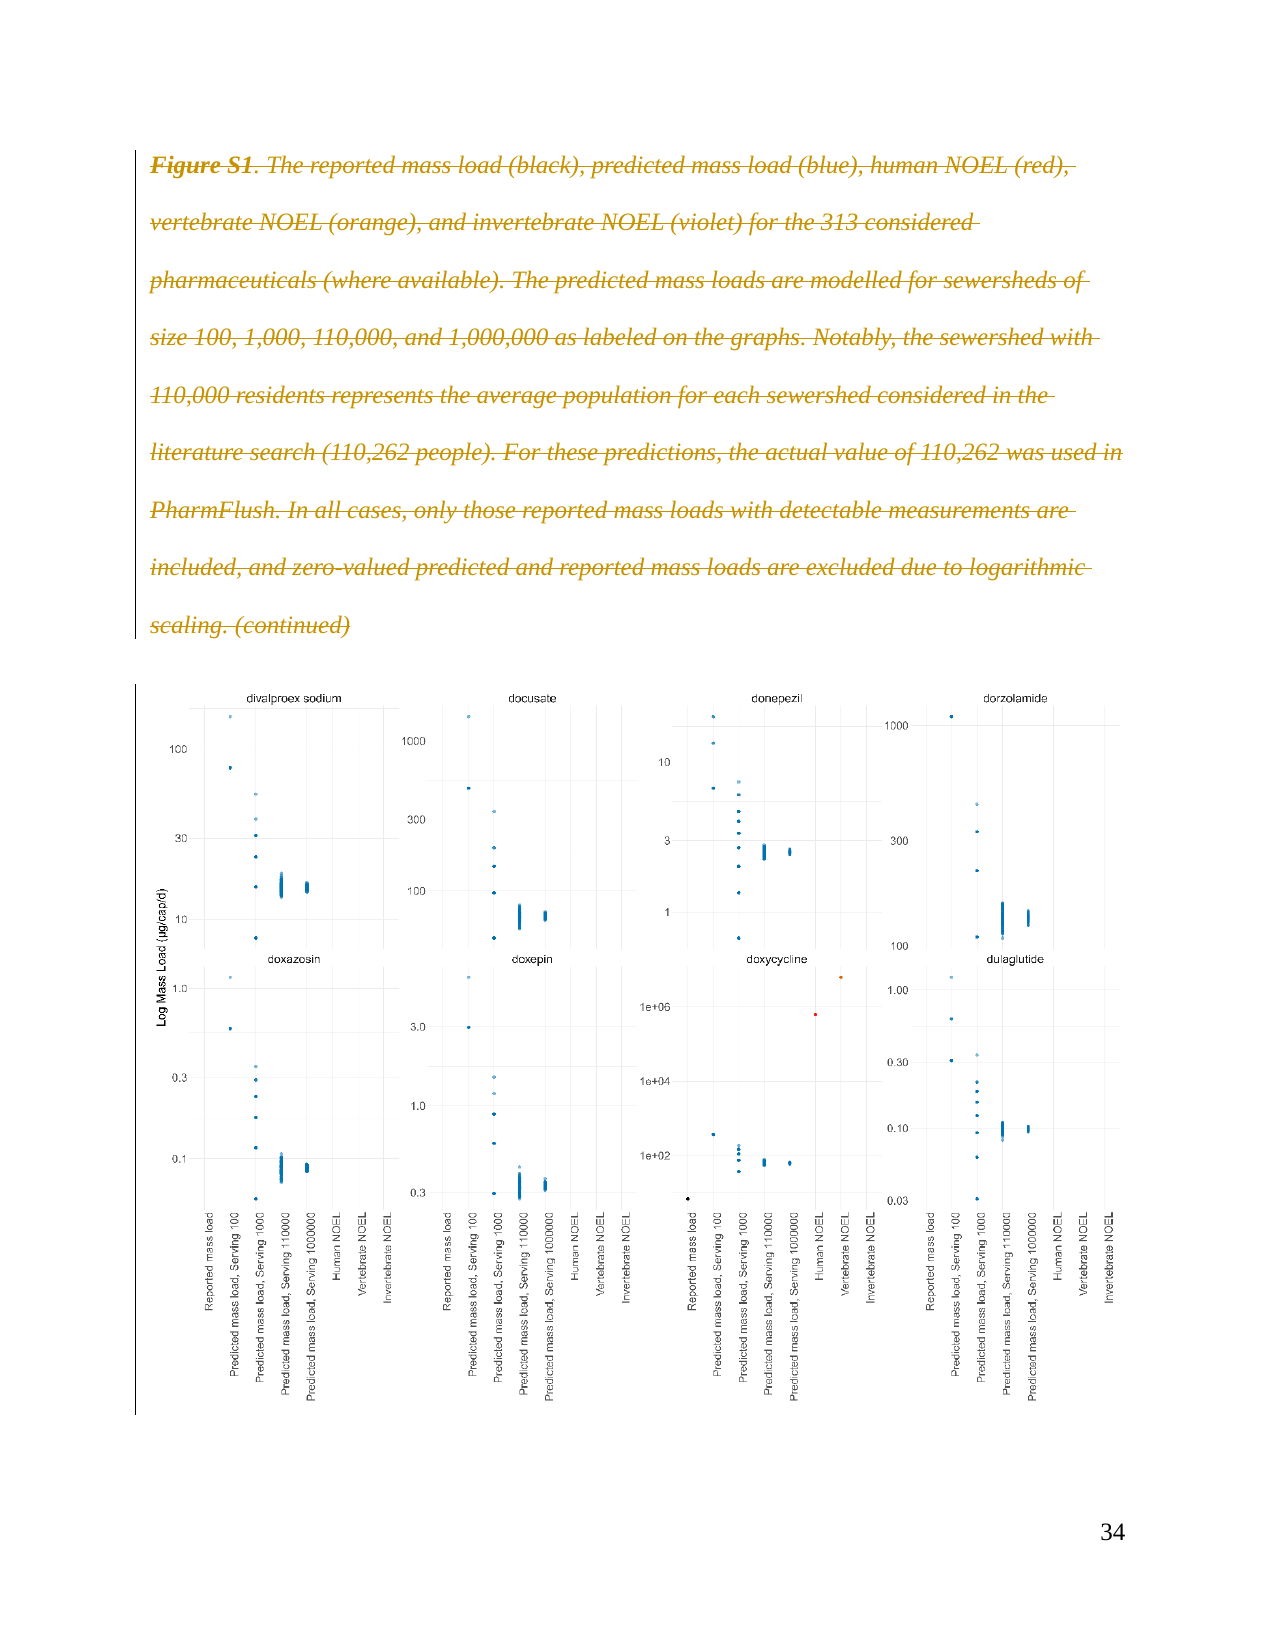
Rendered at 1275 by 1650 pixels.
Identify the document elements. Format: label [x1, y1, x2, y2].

picture [150, 684, 1125, 1416]
